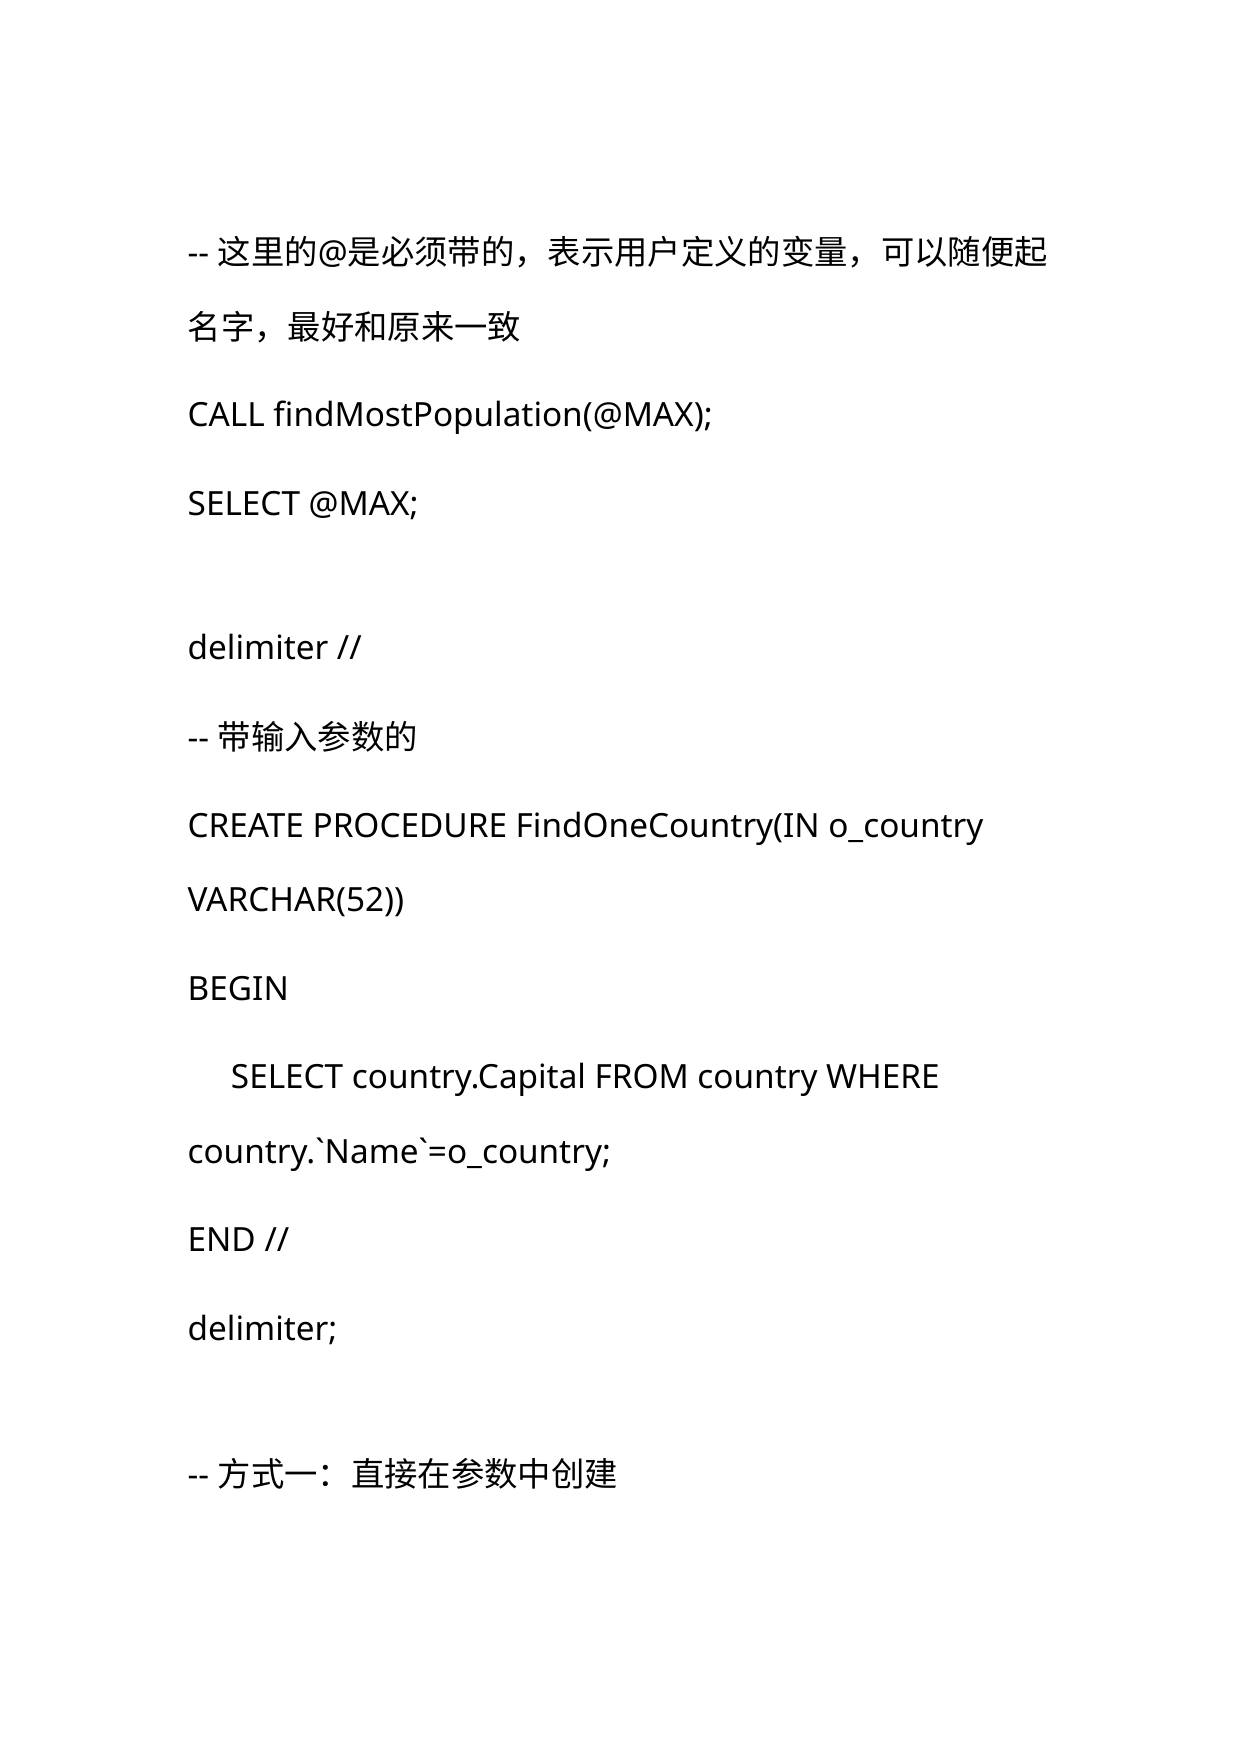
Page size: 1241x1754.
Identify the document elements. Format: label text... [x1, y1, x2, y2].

text SELECT @MAX; [187, 470, 1053, 535]
text delimiter // [187, 614, 1053, 679]
text CREATE PROCEDURE FindOneCountry(IN o_country VARCHAR(52)) [187, 792, 1053, 931]
text delimiter; [187, 1295, 1053, 1360]
text CALL findMostPopulation(@MAX); [187, 381, 1053, 446]
text -- 带输入参数的 [187, 703, 1053, 768]
text -- 方式一：直接在参数中创建 [187, 1439, 1053, 1504]
text BEGIN [187, 955, 1053, 1020]
text -- 这里的@是必须带的，表示用户定义的变量，可以随便起名字，最好和原来一致 [187, 218, 1053, 358]
text SELECT country.Capital FROM country WHERE country.`Name`=o_country; [187, 1043, 1053, 1183]
text END // [187, 1206, 1053, 1271]
